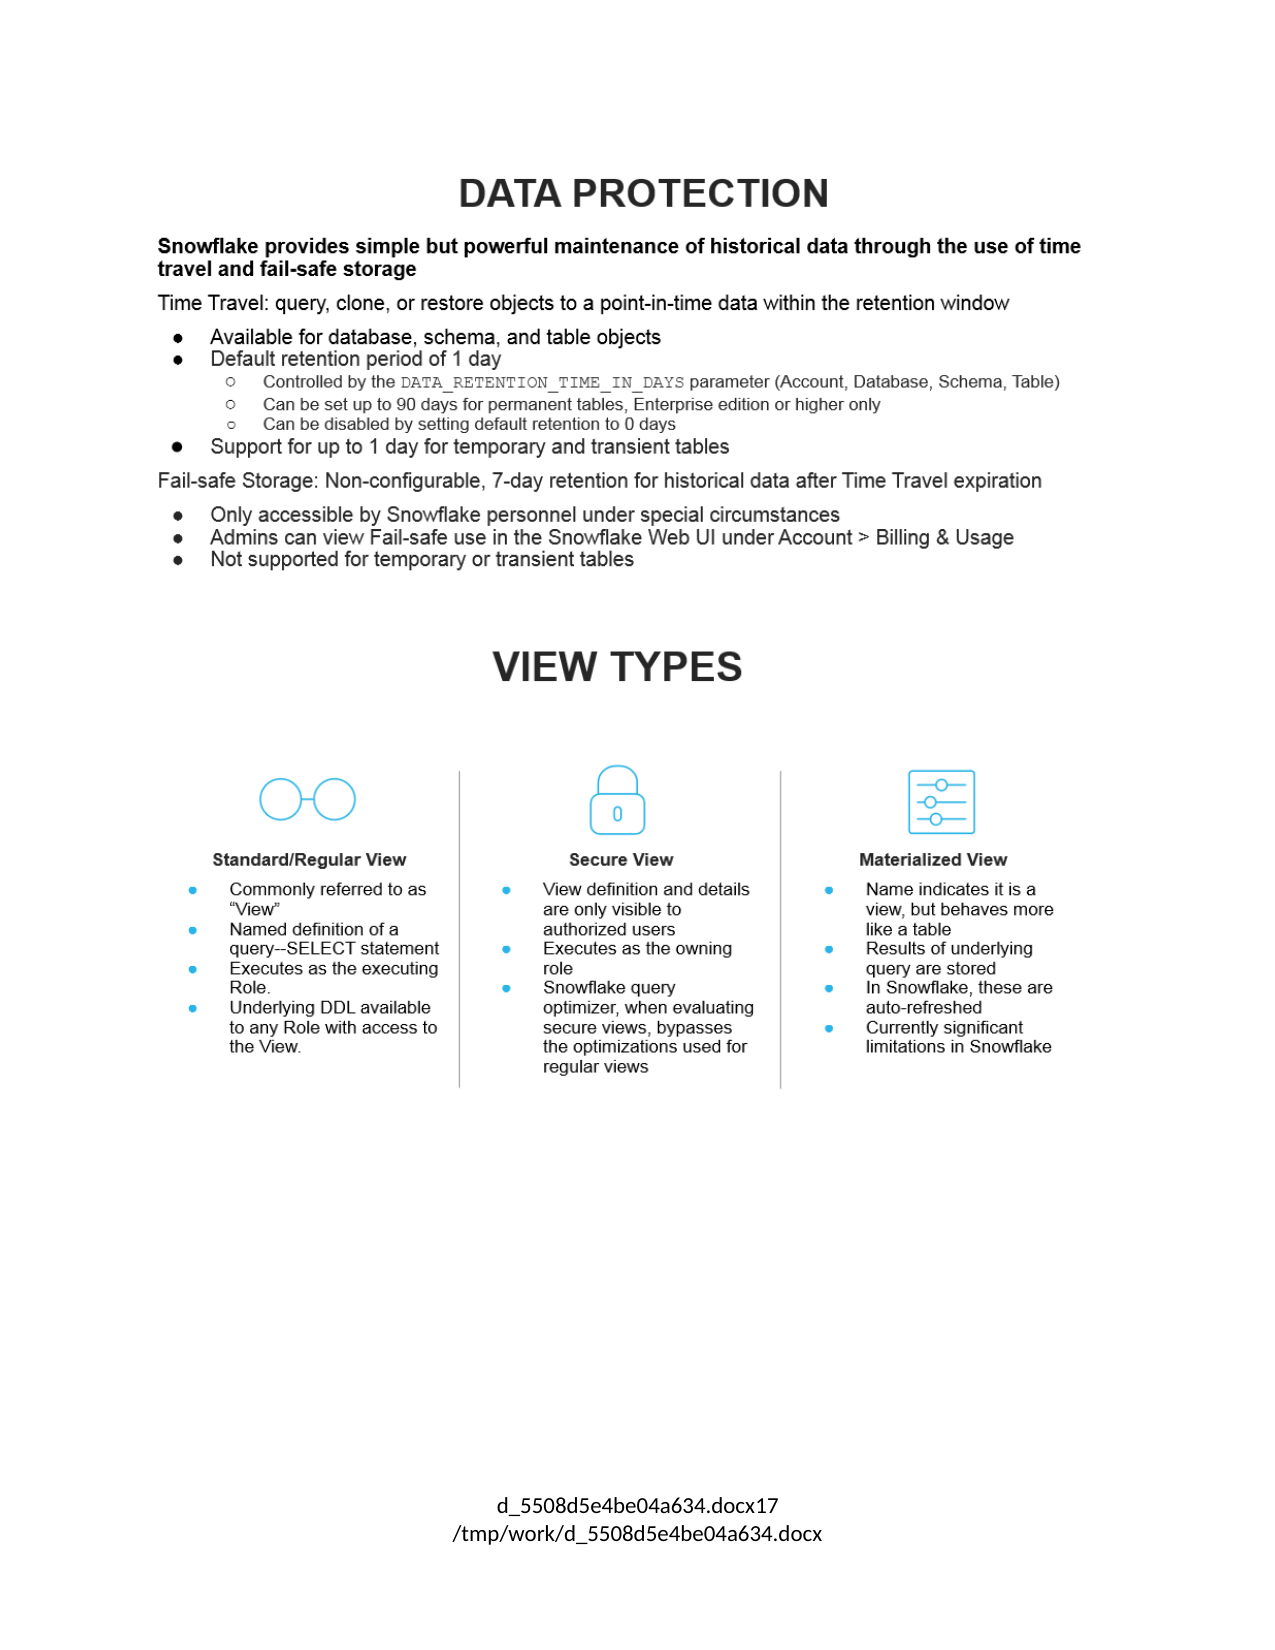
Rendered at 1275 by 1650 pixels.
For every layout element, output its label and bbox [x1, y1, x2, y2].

picture [150, 641, 1125, 1100]
picture [150, 150, 1125, 623]
